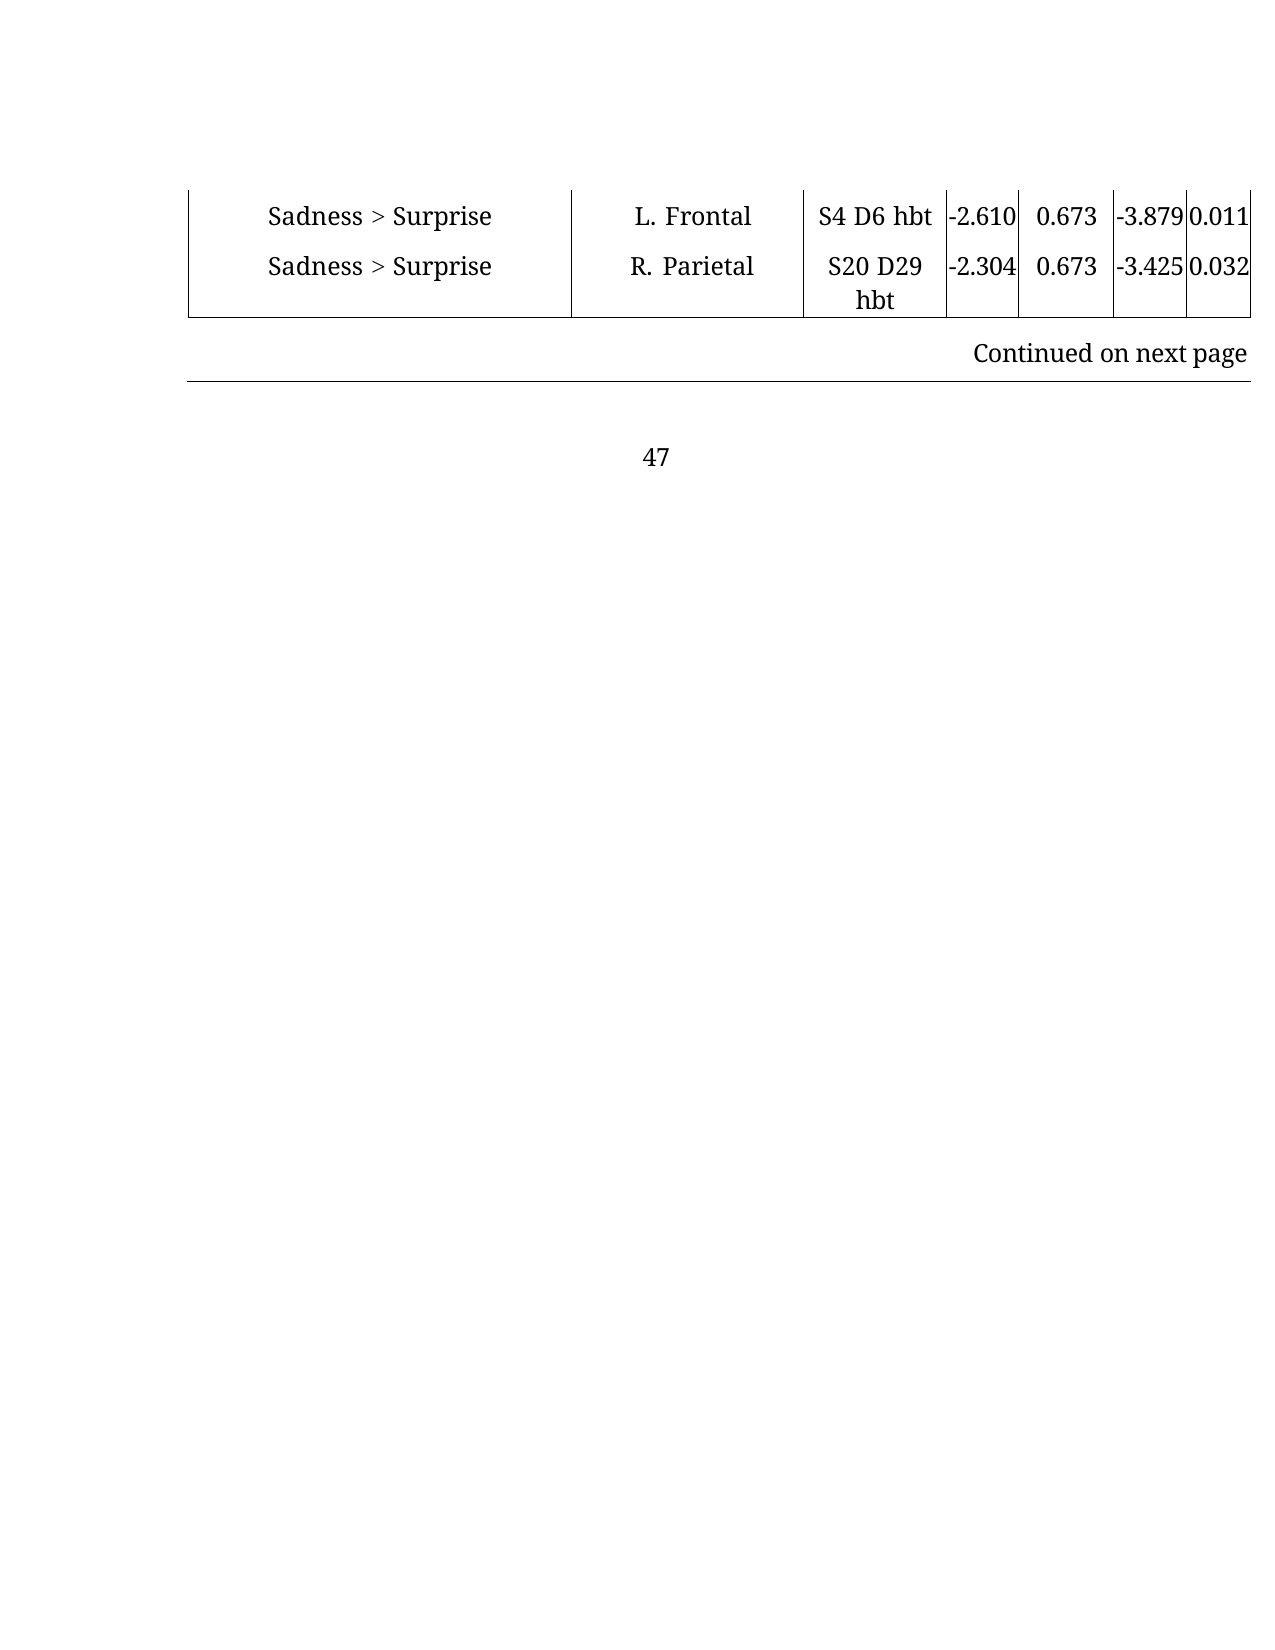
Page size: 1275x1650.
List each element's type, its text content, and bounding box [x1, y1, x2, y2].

table_cell Sadness > Surprise [189, 240, 571, 317]
table_cell S20 D29 hbt [804, 240, 946, 317]
table_cell S4 D6 hbt [804, 190, 946, 239]
table_cell 0.032 [1187, 240, 1250, 317]
table_cell Sadness > Surprise [189, 190, 571, 239]
text Continued on next page [187, 335, 1248, 369]
table_cell L. Frontal [572, 190, 803, 239]
table_cell -3.425 [1114, 240, 1186, 317]
text 47 [171, 440, 1142, 474]
table_cell 0.673 [1019, 240, 1113, 317]
table_cell -2.304 [947, 240, 1018, 317]
table_cell 0.011 [1187, 190, 1250, 239]
table_cell -3.879 [1114, 190, 1186, 239]
table_cell 0.673 [1019, 190, 1113, 239]
table_cell -2.610 [947, 190, 1018, 239]
table_cell R. Parietal [572, 240, 803, 317]
